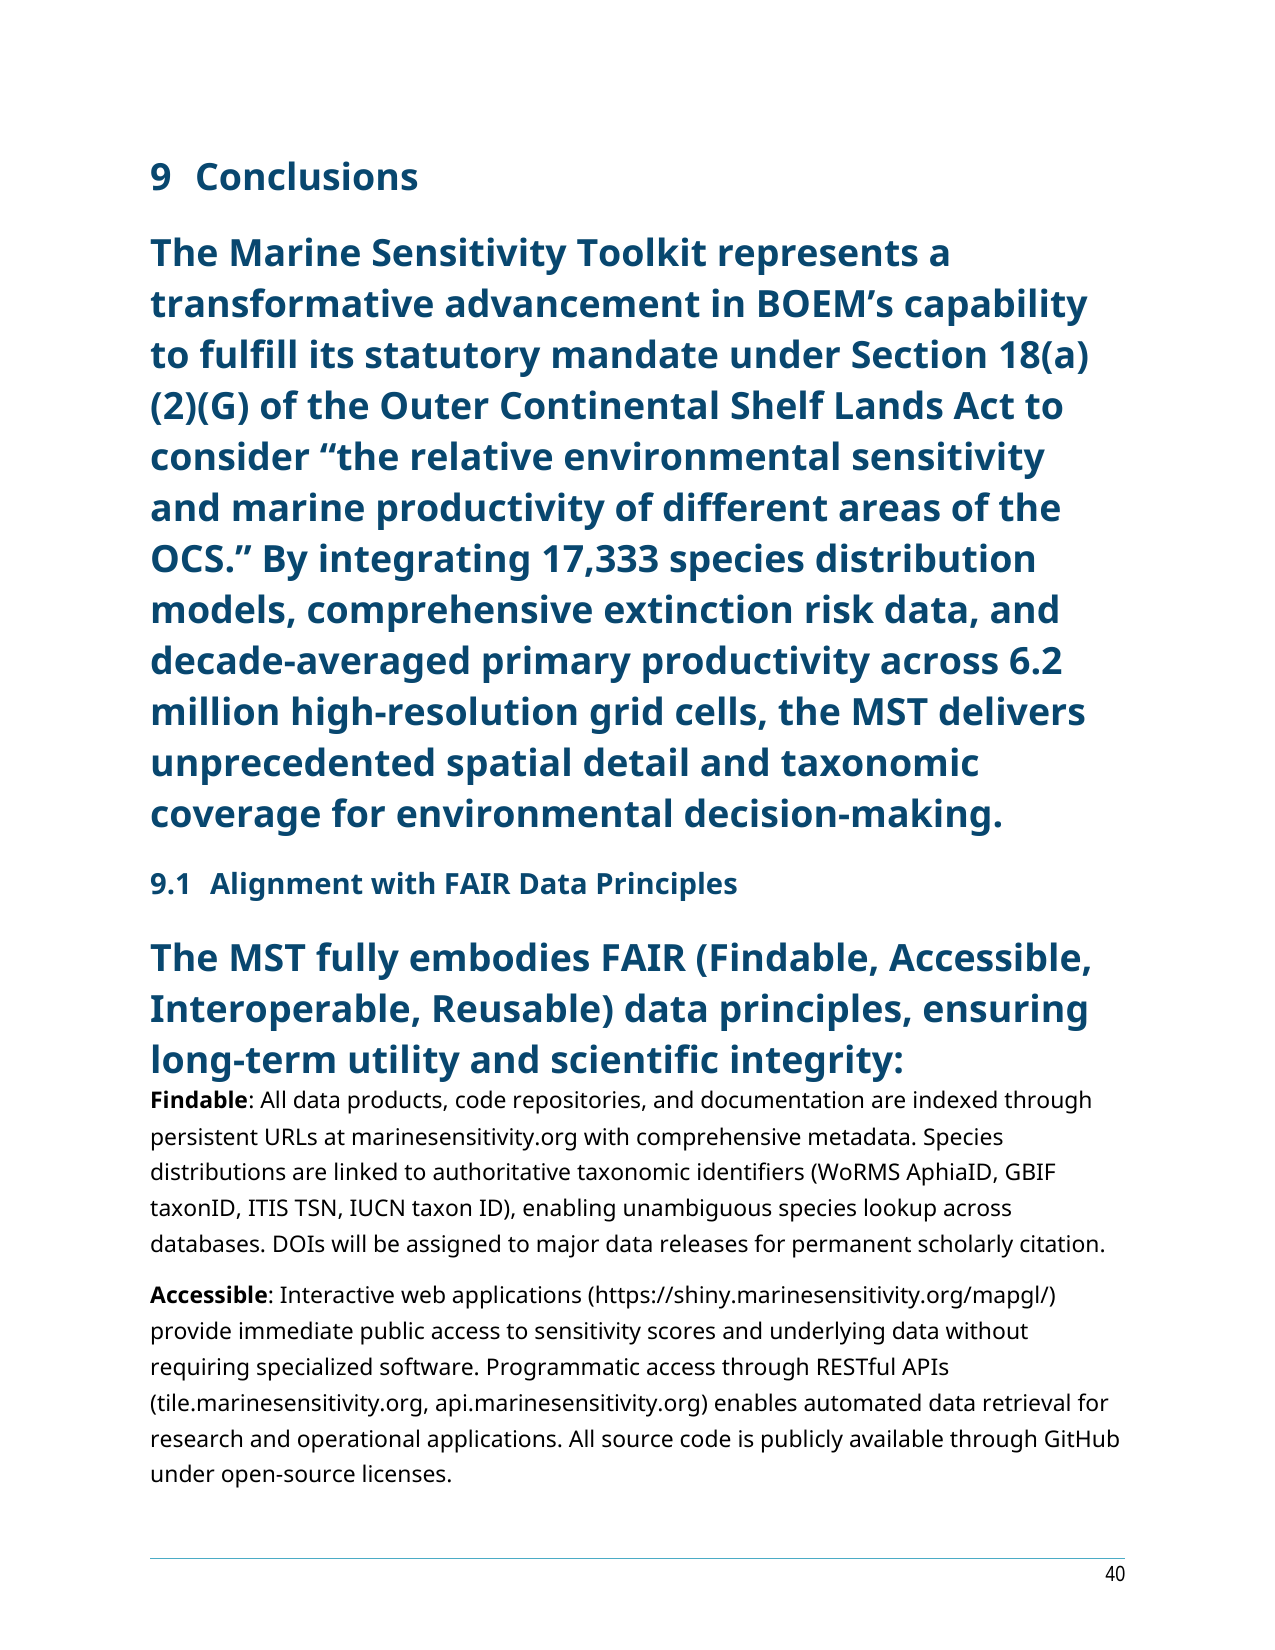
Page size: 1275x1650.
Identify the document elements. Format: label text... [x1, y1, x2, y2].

text Findable: All data products, code repositories, and documentation are indexed through persistent URLs at marinesensitivity.org with comprehensive metadata. Species distributions are linked to authoritative taxonomic identifiers (WoRMS AphiaID, GBIF taxonID, ITIS TSN, IUCN taxon ID), enabling unambiguous species lookup across databases. DOIs will be assigned to major data releases for permanent scholarly citation. [150, 1084, 1125, 1259]
subtitle Alignment with FAIR Data Principles [150, 863, 1125, 903]
subtitle Conclusions [150, 150, 1125, 201]
text Accessible: Interactive web applications (https://shiny.marinesensitivity.org/mapgl/) provide immediate public access to sensitivity scores and underlying data without requiring specialized software. Programmatic access through RESTful APIs (tile.marinesensitivity.org, api.marinesensitivity.org) enables automated data retrieval for research and operational applications. All source code is publicly available through GitHub under open-source licenses. [150, 1279, 1125, 1490]
